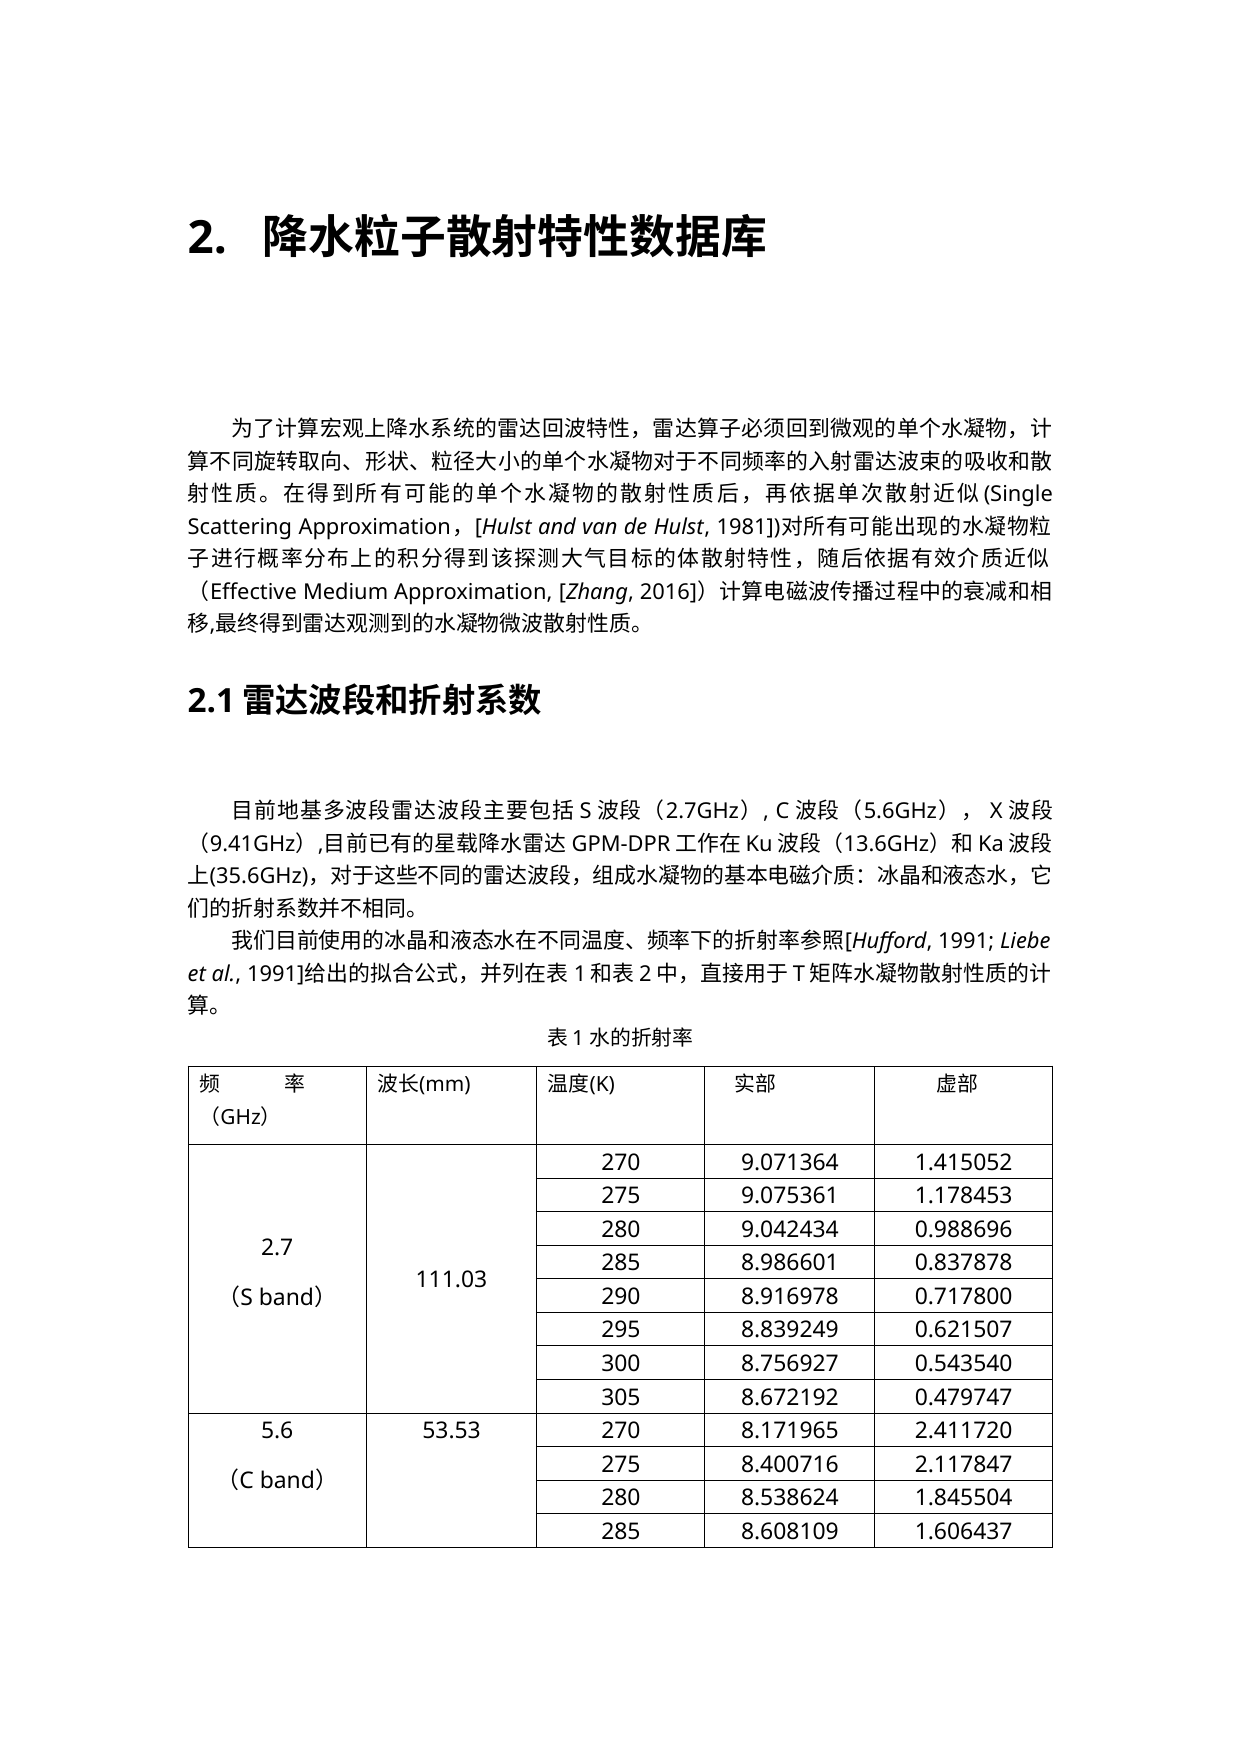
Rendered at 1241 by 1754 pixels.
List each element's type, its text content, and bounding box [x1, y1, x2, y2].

text 表1 水的折射率 [237, 1021, 1003, 1053]
table_cell 8.400716 [705, 1447, 874, 1479]
table_cell 8.538624 [705, 1481, 874, 1513]
table_cell 8.756927 [705, 1346, 874, 1379]
table_cell 305 [537, 1380, 704, 1412]
table_cell 8.916978 [705, 1279, 874, 1312]
table_cell 8.839249 [705, 1313, 874, 1345]
table_cell 0.543540 [875, 1346, 1052, 1379]
table_cell 9.071364 [705, 1145, 874, 1178]
table_cell 2.7 （S band） [189, 1145, 366, 1412]
table_cell 275 [537, 1179, 704, 1211]
table_cell 270 [537, 1145, 704, 1178]
text 我们目前使用的冰晶和液态水在不同温度、频率下的折射率参照[Hufford, 1991; Liebe et al., 1991]给出的拟合公式，并列在表1和表2中，直接用于T矩阵水凝物散射性质的计算。 [187, 923, 1053, 1021]
table_cell 8.171965 [705, 1414, 874, 1446]
table_cell 280 [537, 1481, 704, 1513]
table_cell 0.479747 [875, 1380, 1052, 1412]
table_header 实部 [705, 1067, 874, 1144]
table_cell 290 [537, 1279, 704, 1312]
table_header 波长(mm) [367, 1067, 536, 1144]
table_cell 280 [537, 1212, 704, 1245]
table_cell 1.415052 [875, 1145, 1052, 1178]
table_cell 0.717800 [875, 1279, 1052, 1312]
table_cell 8.672192 [705, 1380, 874, 1412]
table_cell 300 [537, 1346, 704, 1379]
subtitle 降水粒子散射特性数据库 [187, 185, 1053, 283]
table_header 频率（GHz） [189, 1067, 366, 1144]
table_cell 0.837878 [875, 1246, 1052, 1278]
table_cell 9.075361 [705, 1179, 874, 1211]
text 目前地基多波段雷达波段主要包括S波段（2.7GHz）, C波段（5.6GHz）， X波段（9.41GHz）,目前已有的星载降水雷达GPM-DPR工作在Ku波段（13.6GHz）和Ka波段上(35.6GHz)，对于这些不同的雷达波段，组成水凝物的基本电磁介质：冰晶和液态水，它们的折射系数并不相同。 [187, 793, 1053, 923]
table_cell 8.986601 [705, 1246, 874, 1278]
table_cell 295 [537, 1313, 704, 1345]
table_cell 270 [537, 1414, 704, 1446]
table_cell 0.621507 [875, 1313, 1052, 1345]
table_cell 1.178453 [875, 1179, 1052, 1211]
table_header 温度(K) [537, 1067, 704, 1144]
table_cell 8.608109 [705, 1514, 874, 1547]
table_cell 1.845504 [875, 1481, 1052, 1513]
table_cell 2.411720 [875, 1414, 1052, 1446]
table_cell 0.988696 [875, 1212, 1052, 1245]
table_cell 275 [537, 1447, 704, 1479]
table_cell 9.042434 [705, 1212, 874, 1245]
table_cell 2.117847 [875, 1447, 1052, 1479]
table_cell 285 [537, 1514, 704, 1547]
table_cell 285 [537, 1246, 704, 1278]
text 为了计算宏观上降水系统的雷达回波特性，雷达算子必须回到微观的单个水凝物，计算不同旋转取向、形状、粒径大小的单个水凝物对于不同频率的入射雷达波束的吸收和散射性质。在得到所有可能的单个水凝物的散射性质后，再依据单次散射近似(Single Scattering Approximation，[Hulst and van de Hulst, 1981])对所有可能出现的水凝物粒子进行概率分布上的积分得到该探测大气目标的体散射特性，随后依据有效介质近似（Effective Medium Approximation, [Zhang, 2016]）计算电磁波传播过程中的衰减和相移,最终得到雷达观测到的水凝物微波散射性质。 [187, 411, 1053, 638]
table_cell 53.53 [367, 1414, 536, 1547]
subtitle 2.1雷达波段和折射系数 [187, 666, 1053, 731]
table_cell 111.03 [367, 1145, 536, 1412]
table_cell 5.6 （C band） [189, 1414, 366, 1547]
table_header 虚部 [875, 1067, 1052, 1144]
table_cell 1.606437 [875, 1514, 1052, 1547]
